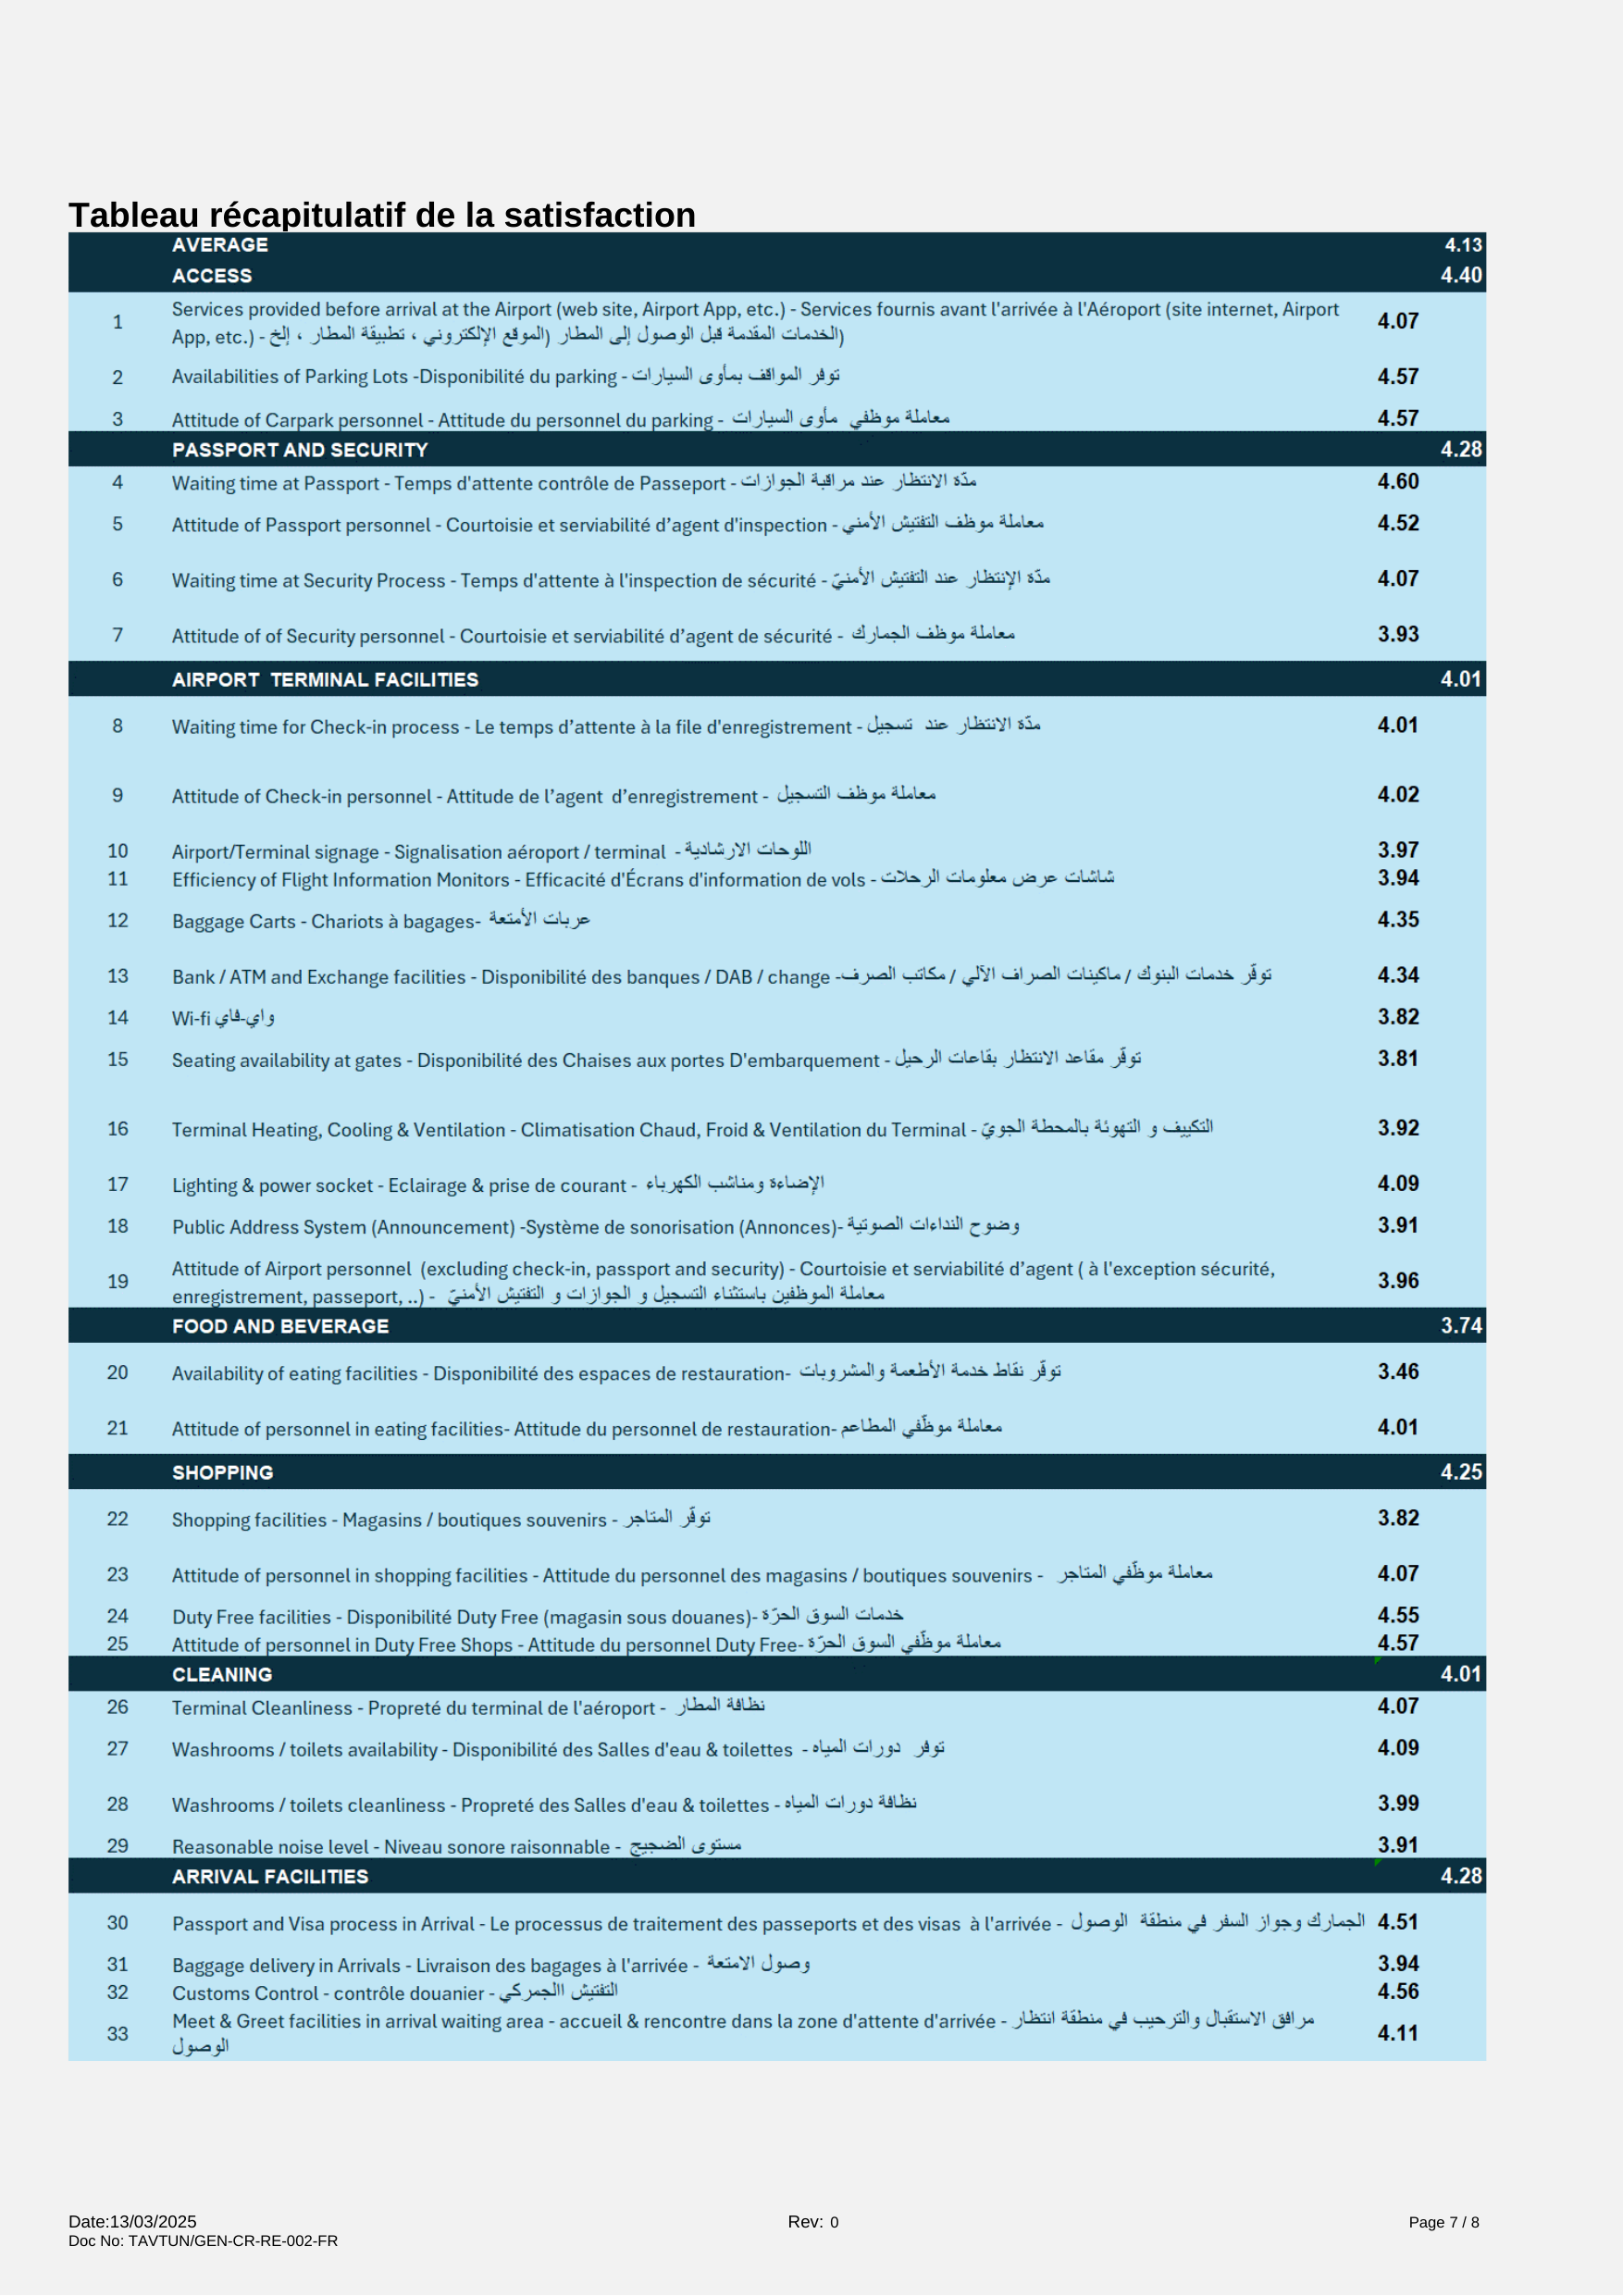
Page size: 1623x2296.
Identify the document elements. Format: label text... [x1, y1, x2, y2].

text Tableau récapitulatif de la satisfaction [68, 207, 1486, 231]
picture [68, 231, 1487, 2061]
